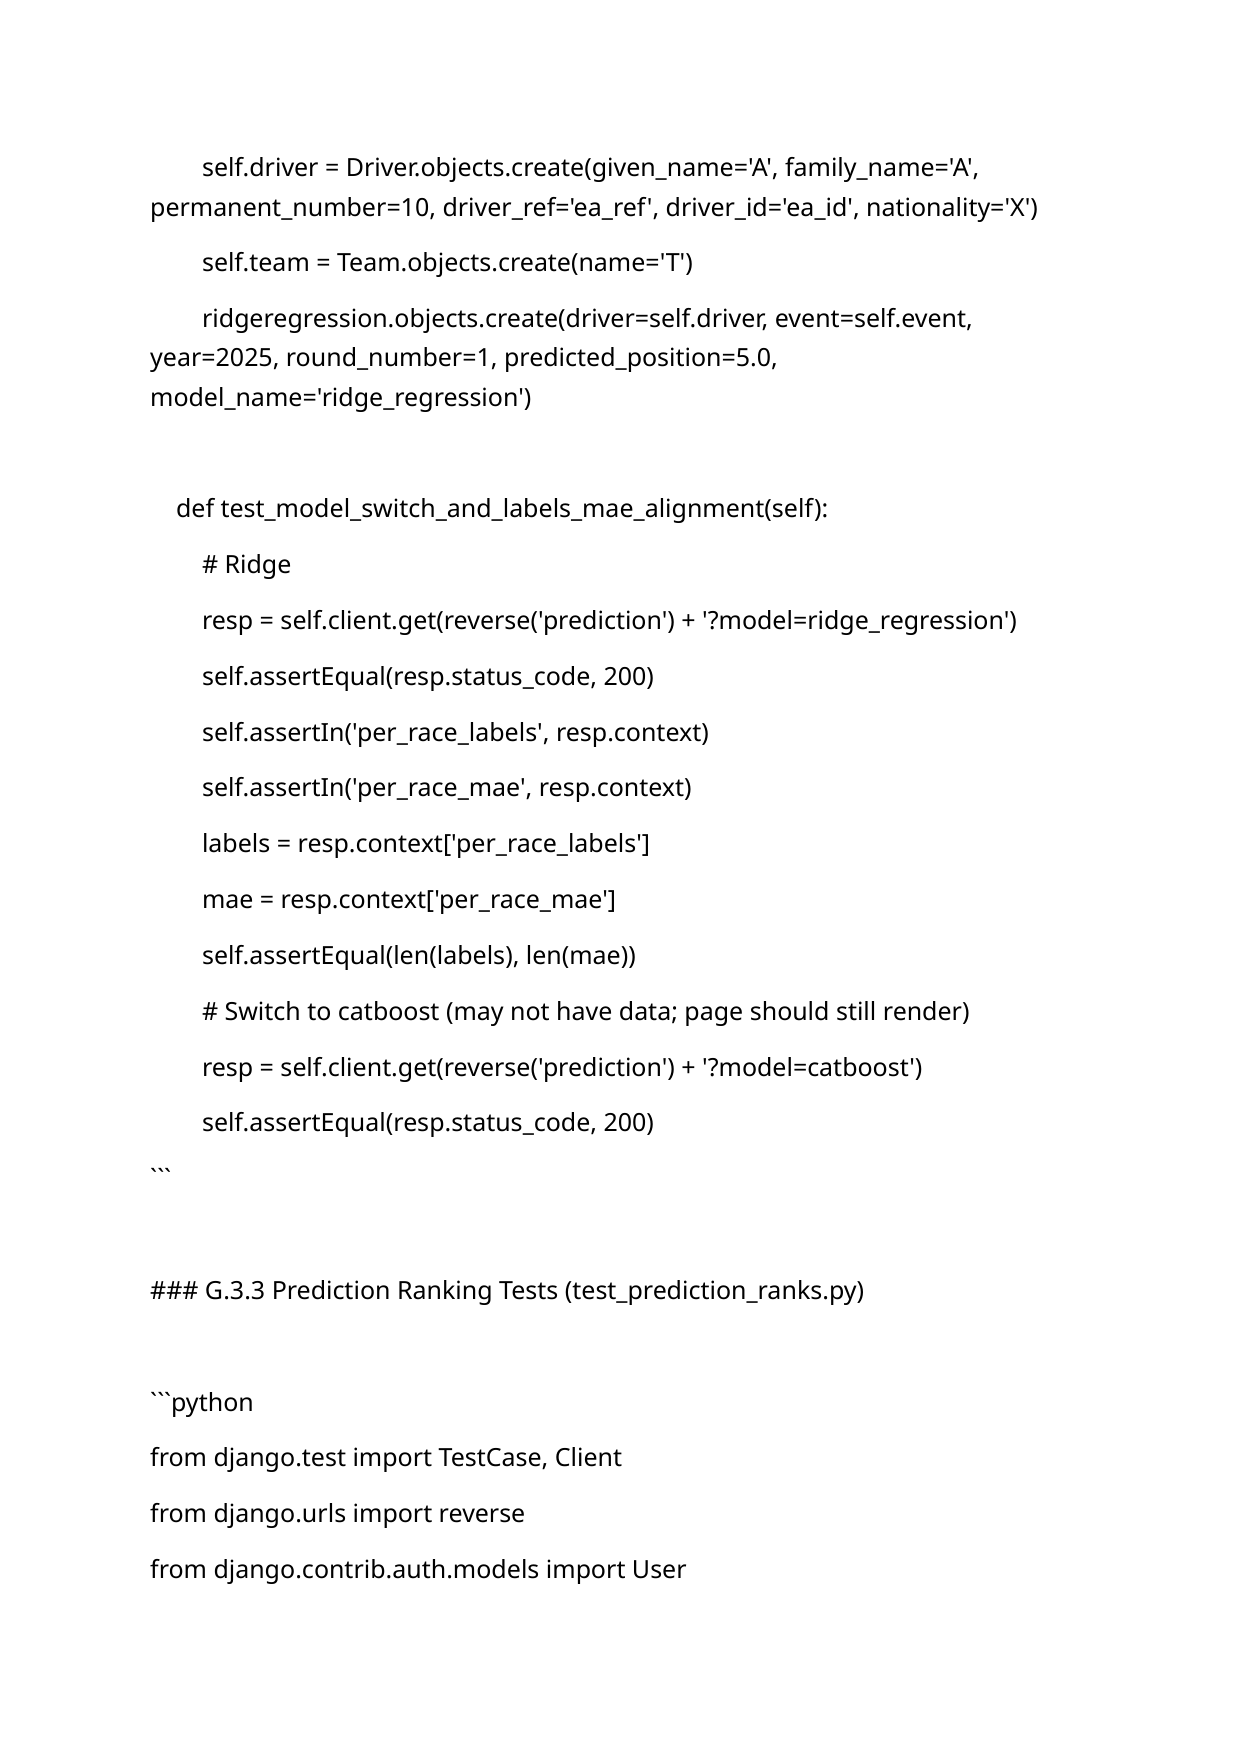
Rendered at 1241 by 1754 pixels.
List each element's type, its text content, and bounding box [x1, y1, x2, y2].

text # Switch to catboost (may not have data; page should still render) [150, 993, 1090, 1027]
text ridgeregression.objects.create(driver=self.driver, event=self.event, year=2025, round_number=1, predicted_position=5.0, model_name='ridge_regression') [150, 301, 1090, 413]
text def test_model_switch_and_labels_mae_alignment(self): [150, 491, 1090, 525]
text self.assertEqual(resp.status_code, 200) [150, 1105, 1090, 1139]
text # Ridge [150, 547, 1090, 581]
text from django.test import TestCase, Client [150, 1440, 1090, 1474]
text self.assertIn('per_race_mae', resp.context) [150, 770, 1090, 804]
text resp = self.client.get(reverse('prediction') + '?model=ridge_regression') [150, 602, 1090, 637]
text self.assertIn('per_race_labels', resp.context) [150, 714, 1090, 748]
text labels = resp.context['per_race_labels'] [150, 826, 1090, 860]
text self.team = Team.objects.create(name='T') [150, 245, 1090, 279]
text from django.urls import reverse [150, 1496, 1090, 1530]
text ``` [150, 1161, 1090, 1195]
text self.driver = Driver.objects.create(given_name='A', family_name='A', permanent_number=10, driver_ref='ea_ref', driver_id='ea_id', nationality='X') [150, 150, 1090, 223]
text mae = resp.context['per_race_mae'] [150, 882, 1090, 916]
text ```python [150, 1384, 1090, 1418]
text self.assertEqual(len(labels), len(mae)) [150, 937, 1090, 972]
text from django.contrib.auth.models import User [150, 1552, 1090, 1586]
text ### G.3.3 Prediction Ranking Tests (test_prediction_ranks.py) [150, 1272, 1090, 1307]
text self.assertEqual(resp.status_code, 200) [150, 658, 1090, 692]
text resp = self.client.get(reverse('prediction') + '?model=catboost') [150, 1049, 1090, 1083]
